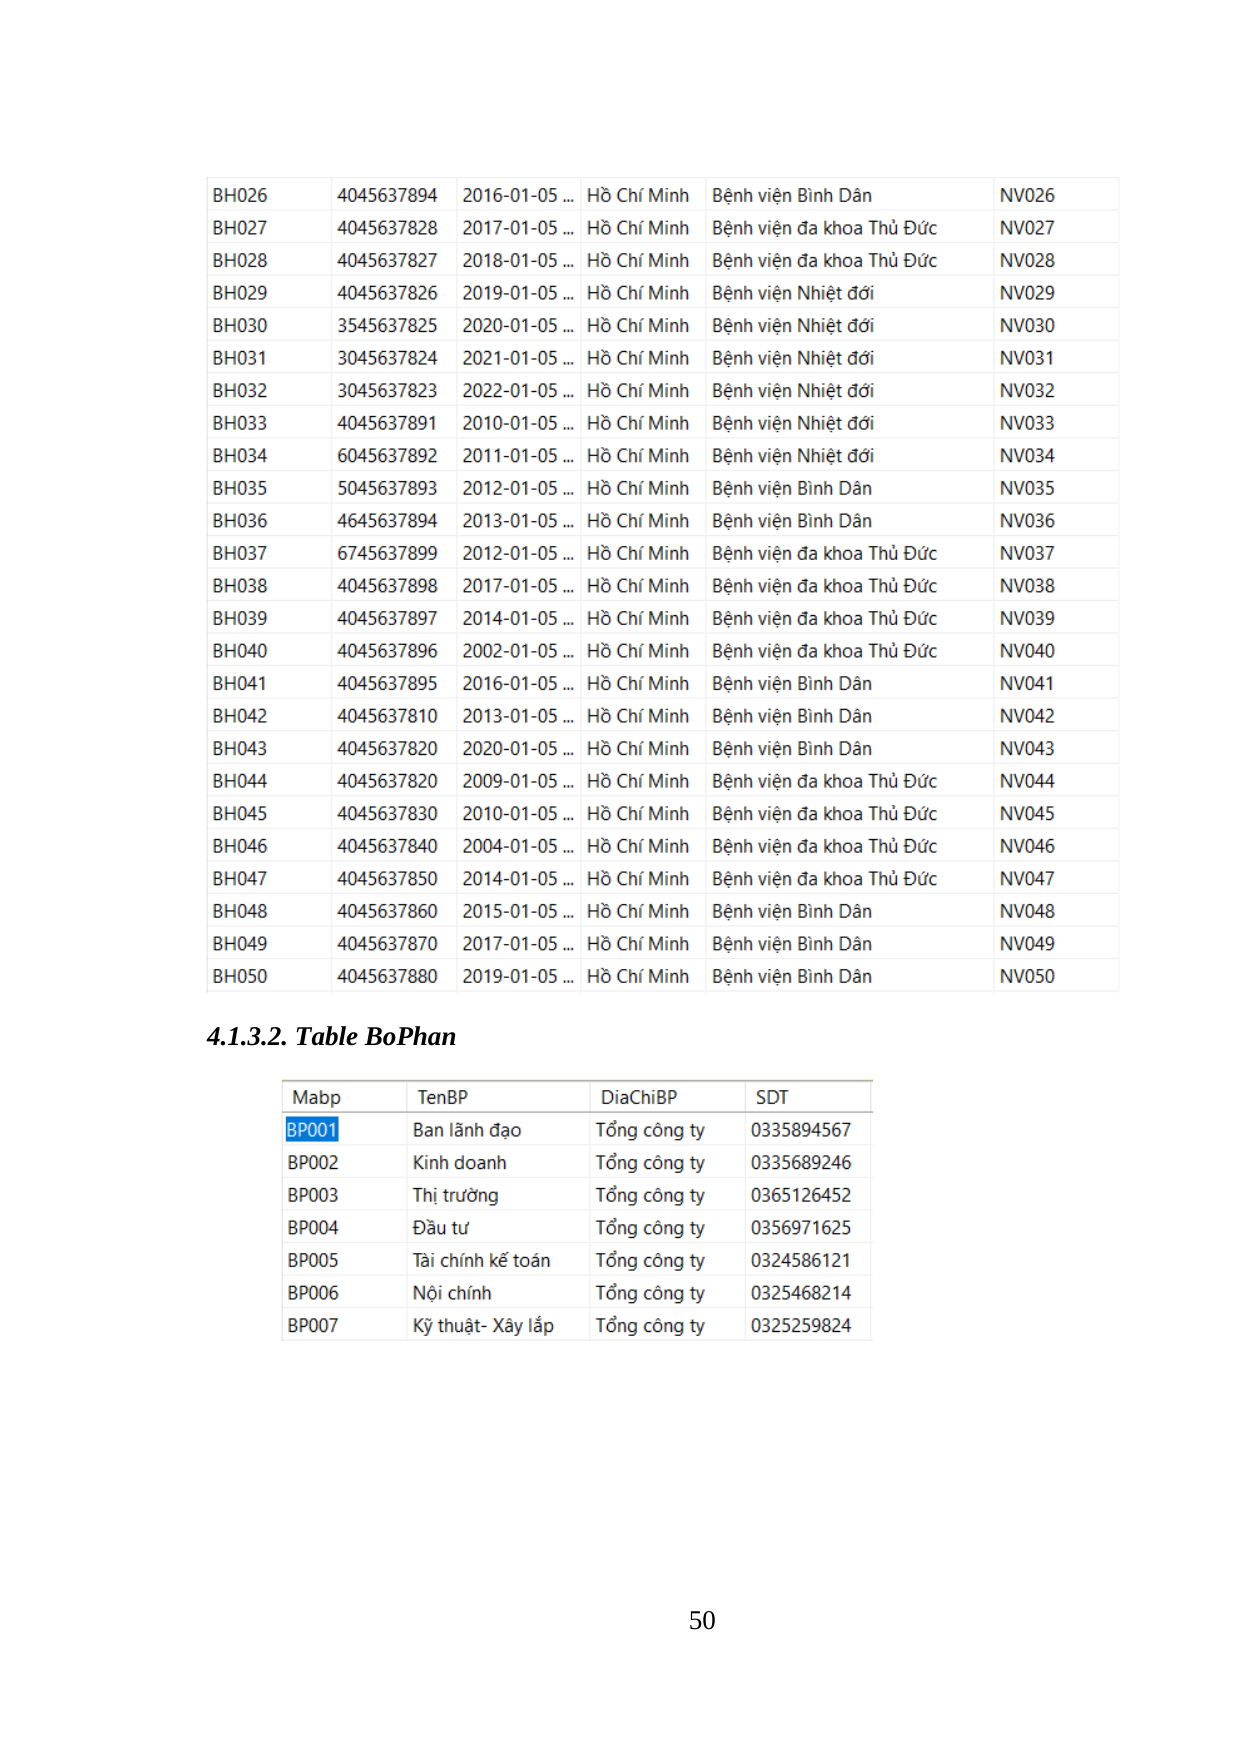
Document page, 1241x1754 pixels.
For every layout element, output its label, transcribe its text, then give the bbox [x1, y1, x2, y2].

picture [281, 1079, 874, 1341]
picture [206, 177, 1120, 993]
subtitle 4.1.3.2. Table BoPhan [207, 1020, 1122, 1051]
